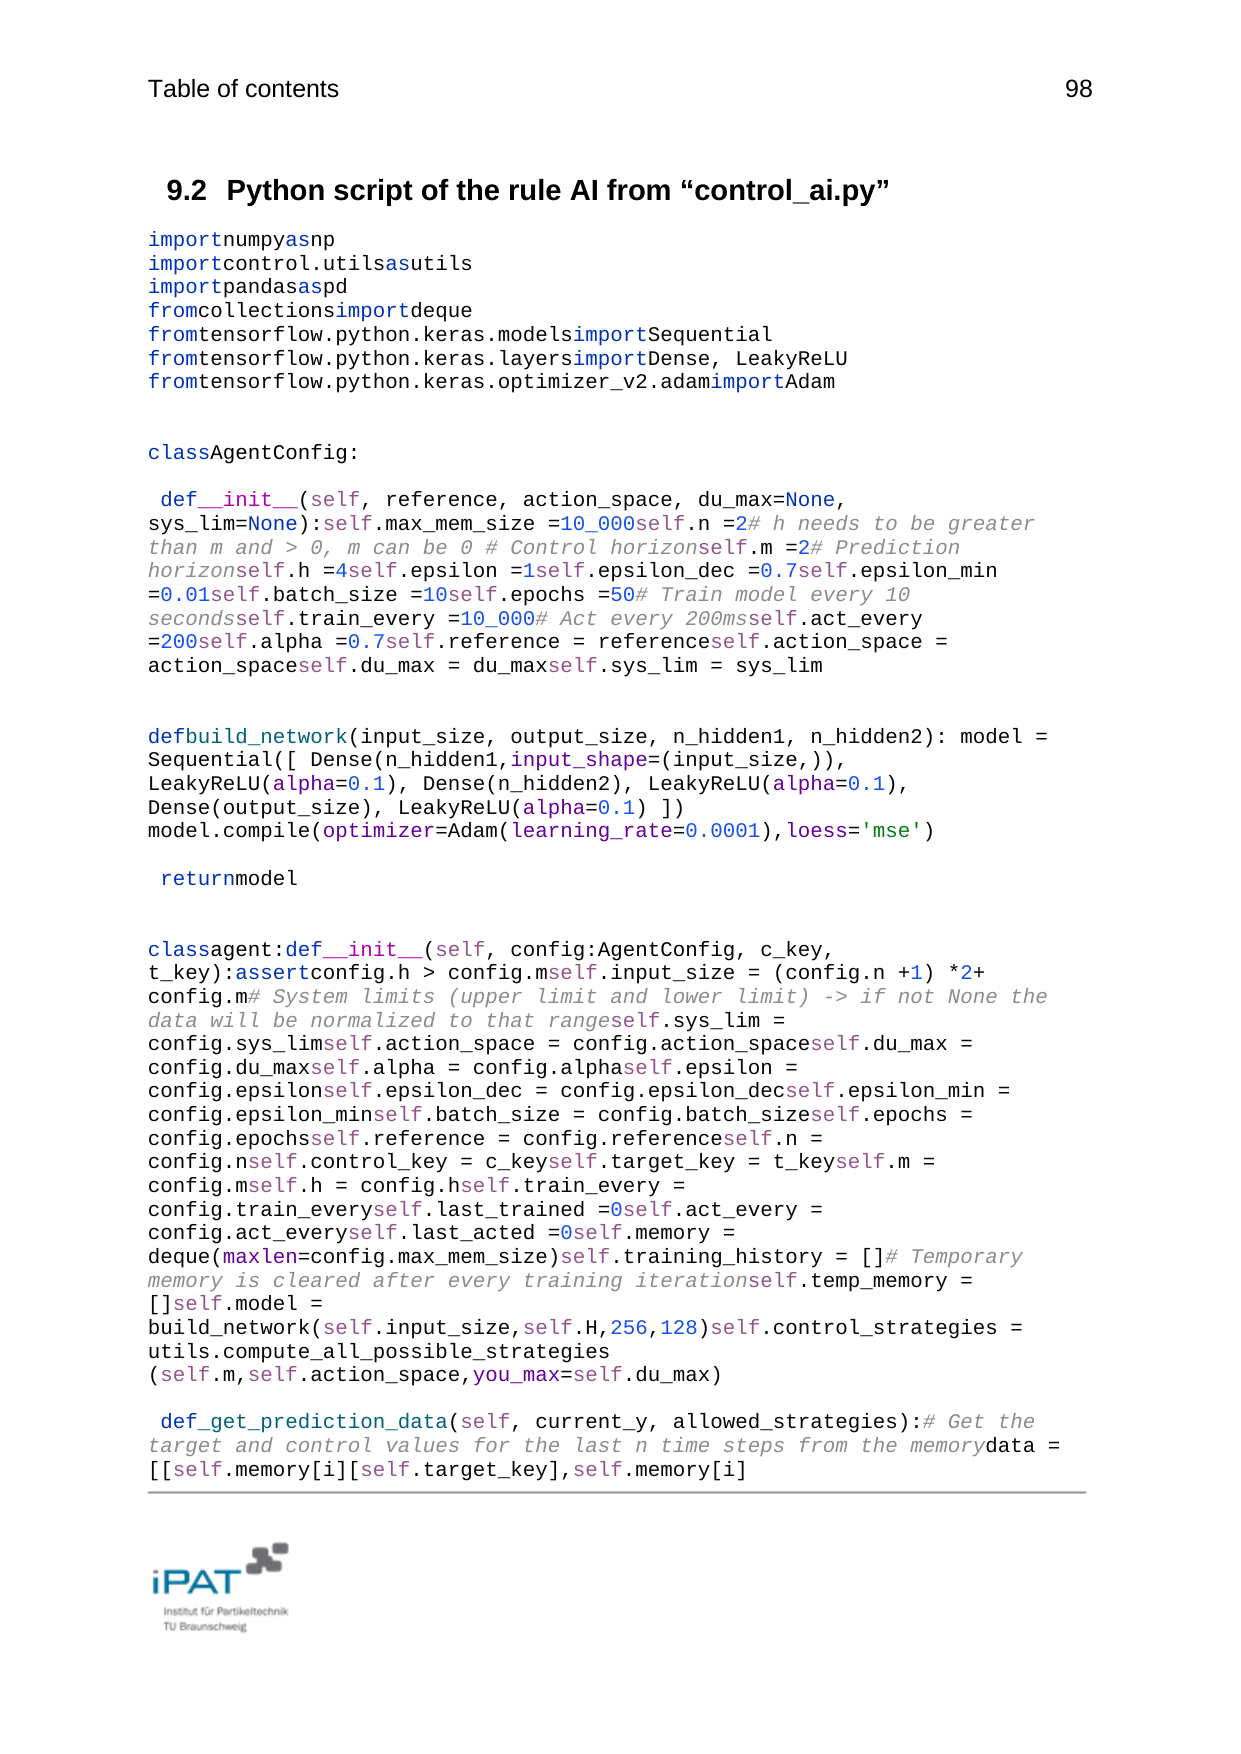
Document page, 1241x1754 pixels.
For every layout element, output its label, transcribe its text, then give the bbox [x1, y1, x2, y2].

picture [147, 1491, 1090, 1496]
subtitle Python script of the rule AI from “control_ai.py” [166, 173, 1092, 206]
picture [147, 1534, 300, 1645]
